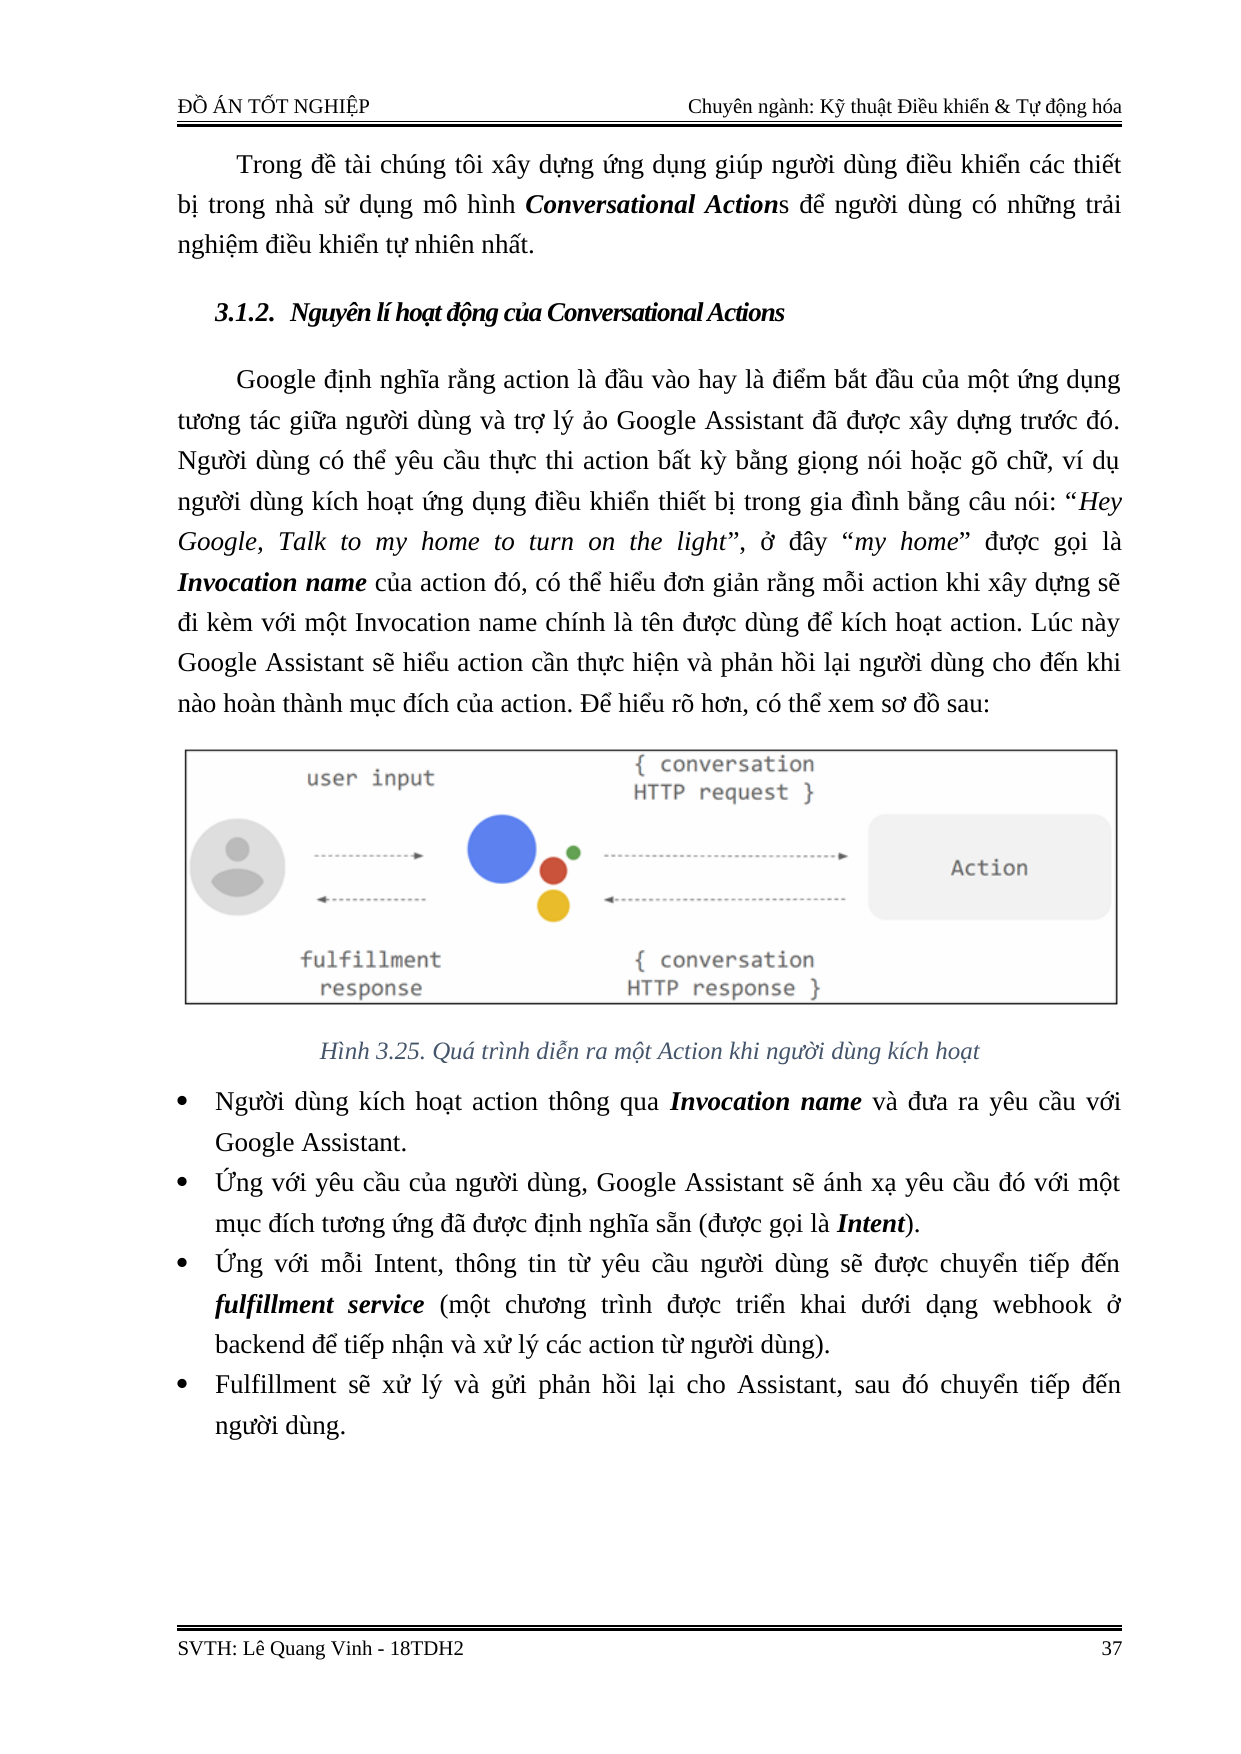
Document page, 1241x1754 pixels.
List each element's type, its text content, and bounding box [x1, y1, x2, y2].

list Người dùng kích hoạt action thông qua Invocation name và đưa ra yêu cầu với Google Assistant. [177, 1085, 1122, 1157]
list Ứng với mỗi Intent, thông tin từ yêu cầu người dùng sẽ được chuyển tiếp đến fulfillment service (một chương trình được triển khai dưới dạng webhook ở backend để tiếp nhận và xử lý các action từ người dùng). [177, 1247, 1122, 1359]
picture [177, 743, 1123, 1010]
list Fulfillment sẽ xử lý và gửi phản hồi lại cho Assistant, sau đó chuyển tiếp đến người dùng. [177, 1369, 1122, 1440]
list Ứng với yêu cầu của người dùng, Google Assistant sẽ ánh xạ yêu cầu đó với một mục đích tương ứng đã được định nghĩa sẵn (được gọi là Intent). [177, 1166, 1122, 1238]
subtitle Nguyên lí hoạt động của Conversational Actions [215, 296, 1122, 327]
text Trong đề tài chúng tôi xây dựng ứng dụng giúp người dùng điều khiển các thiết bị trong nhà sử dụng mô hình Conversational Actions để người dùng có những trải nghiệm điều khiển tự nhiên nhất. [177, 148, 1122, 260]
text Google định nghĩa rằng action là đầu vào hay là điểm bắt đầu của một ứng dụng tương tác giữa người dùng và trợ lý ảo Google Assistant đã được xây dựng trước đó. Người dùng có thể yêu cầu thực thi action bất kỳ bằng giọng nói hoặc gõ chữ, ví dụ người dùng kích hoạt ứng dụng điều khiển thiết bị trong gia đình bằng câu nói: “Hey Google, Talk to my home to turn on the light”, ở đây “my home” được gọi là Invocation name của action đó, có thể hiểu đơn giản rằng mỗi action khi xây dựng sẽ đi kèm với một Invocation name chính là tên được dùng để kích hoạt action. Lúc này Google Assistant sẽ hiểu action cần thực hiện và phản hồi lại người dùng cho đến khi nào hoàn thành mục đích của action. Để hiểu rõ hơn, có thể xem sơ đồ sau: [177, 363, 1122, 718]
